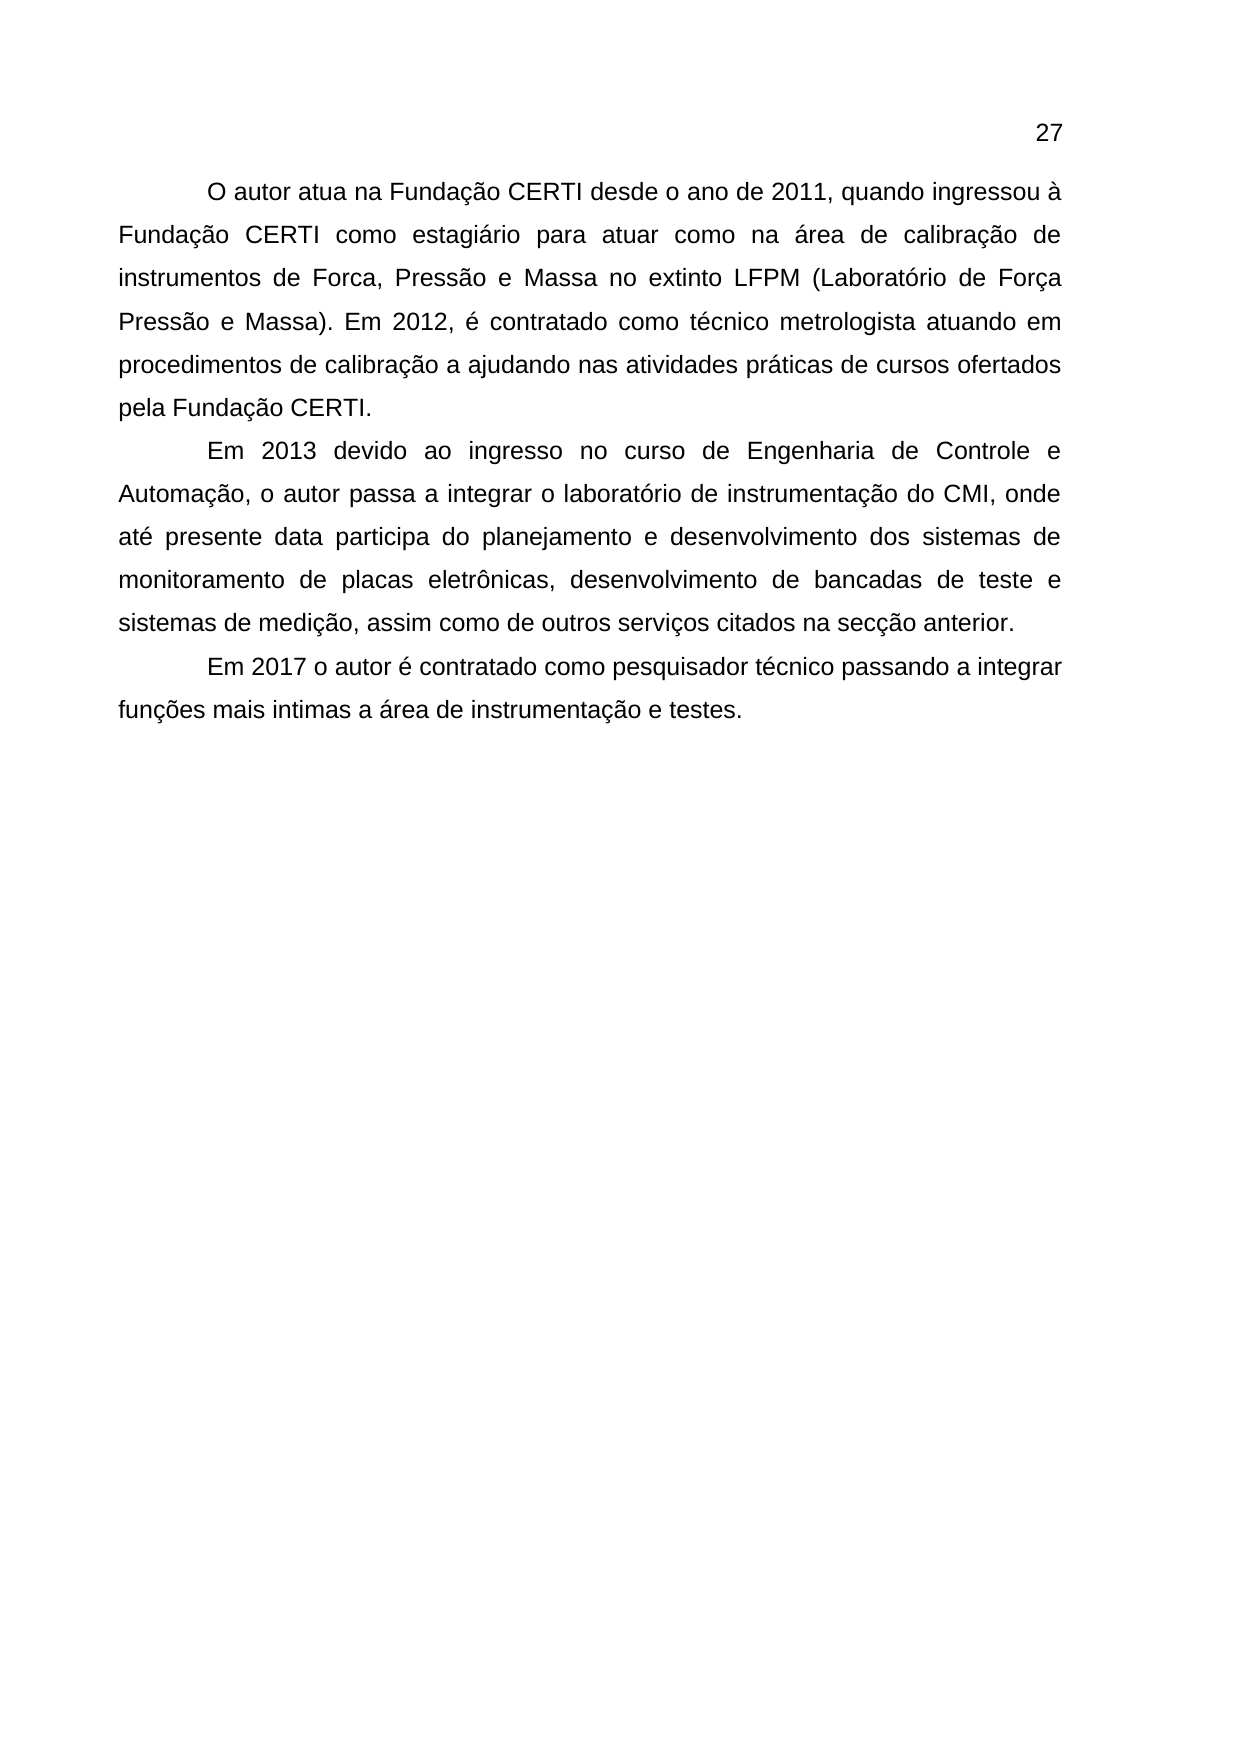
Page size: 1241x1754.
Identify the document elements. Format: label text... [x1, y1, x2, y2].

text O autor atua na Fundação CERTI desde o ano de 2011, quando ingressou à Fundação CERTI como estagiário para atuar como na área de calibração de instrumentos de Forca, Pressão e Massa no extinto LFPM (Laboratório de Força Pressão e Massa). Em 2012, é contratado como técnico metrologista atuando em procedimentos de calibração a ajudando nas atividades práticas de cursos ofertados pela Fundação CERTI. [118, 177, 1063, 422]
text Em 2017 o autor é contratado como pesquisador técnico passando a integrar funções mais intimas a área de instrumentação e testes. [118, 652, 1063, 723]
text Em 2013 devido ao ingresso no curso de Engenharia de Controle e Automação, o autor passa a integrar o laboratório de instrumentação do CMI, onde até presente data participa do planejamento e desenvolvimento dos sistemas de monitoramento de placas eletrônicas, desenvolvimento de bancadas de teste e sistemas de medição, assim como de outros serviços citados na secção anterior. [118, 436, 1063, 637]
